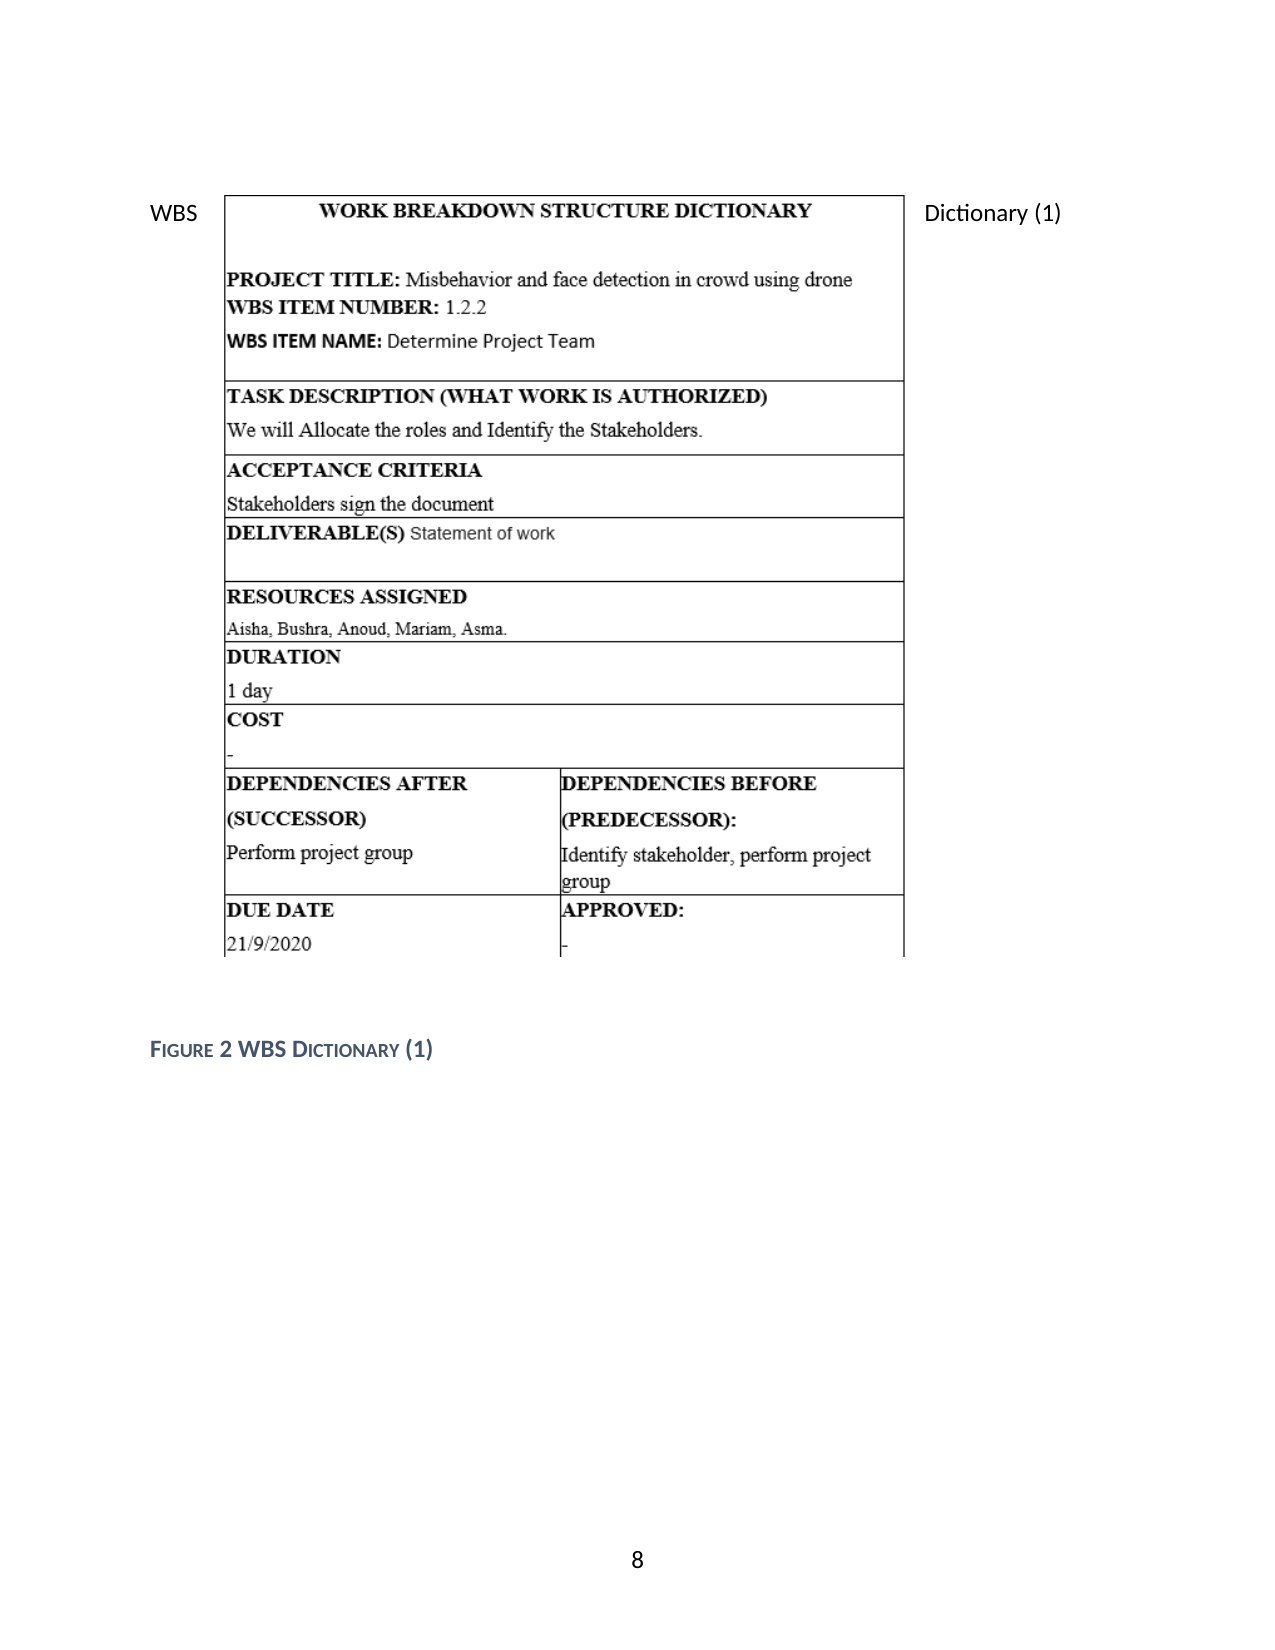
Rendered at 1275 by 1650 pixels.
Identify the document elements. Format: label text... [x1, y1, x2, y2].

text Figure 2 WBS Dictionary (1) [150, 1033, 1126, 1064]
picture [223, 195, 906, 957]
text WBS Dictionary (1) [906, 198, 1126, 228]
text WBS Dictionary (1) [150, 198, 223, 228]
